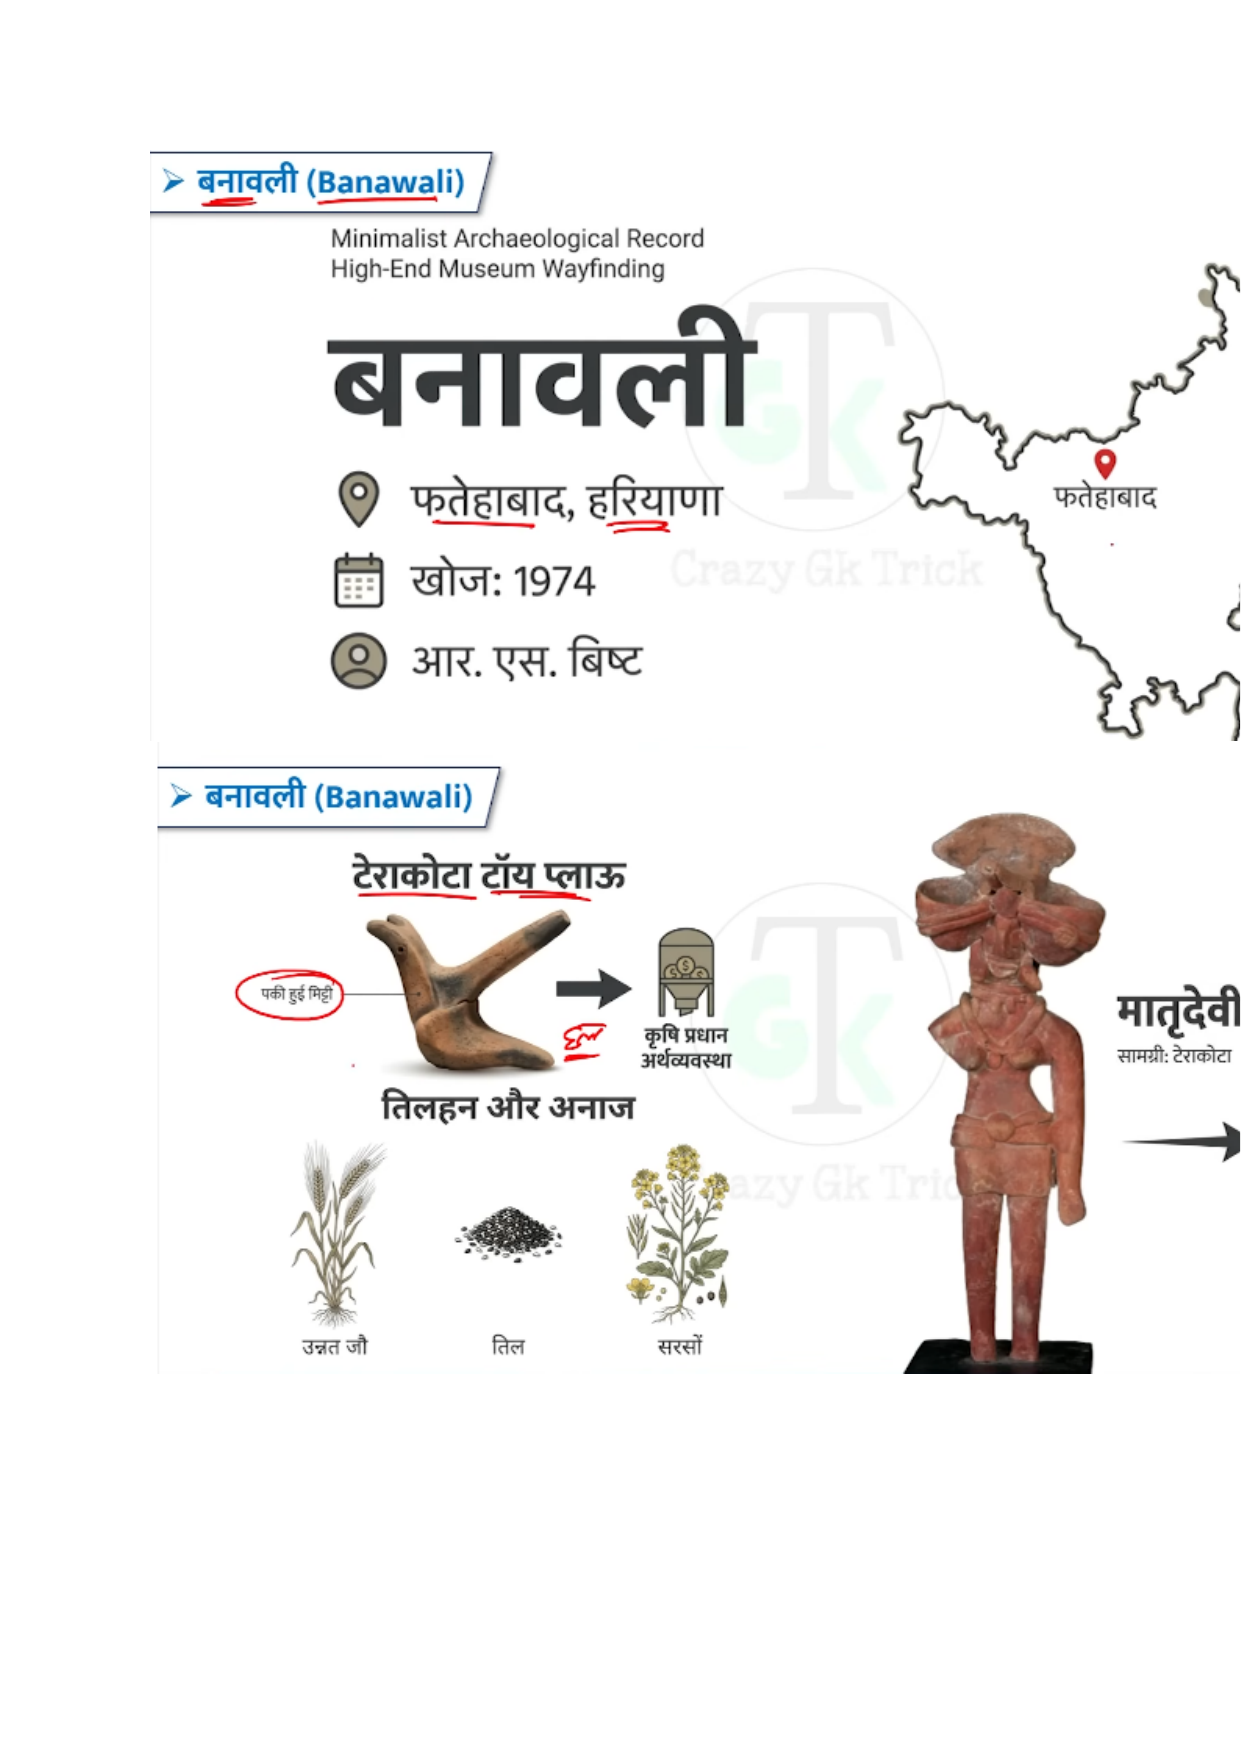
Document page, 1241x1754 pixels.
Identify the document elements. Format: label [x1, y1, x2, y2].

picture [150, 742, 1241, 1374]
picture [150, 150, 1241, 741]
